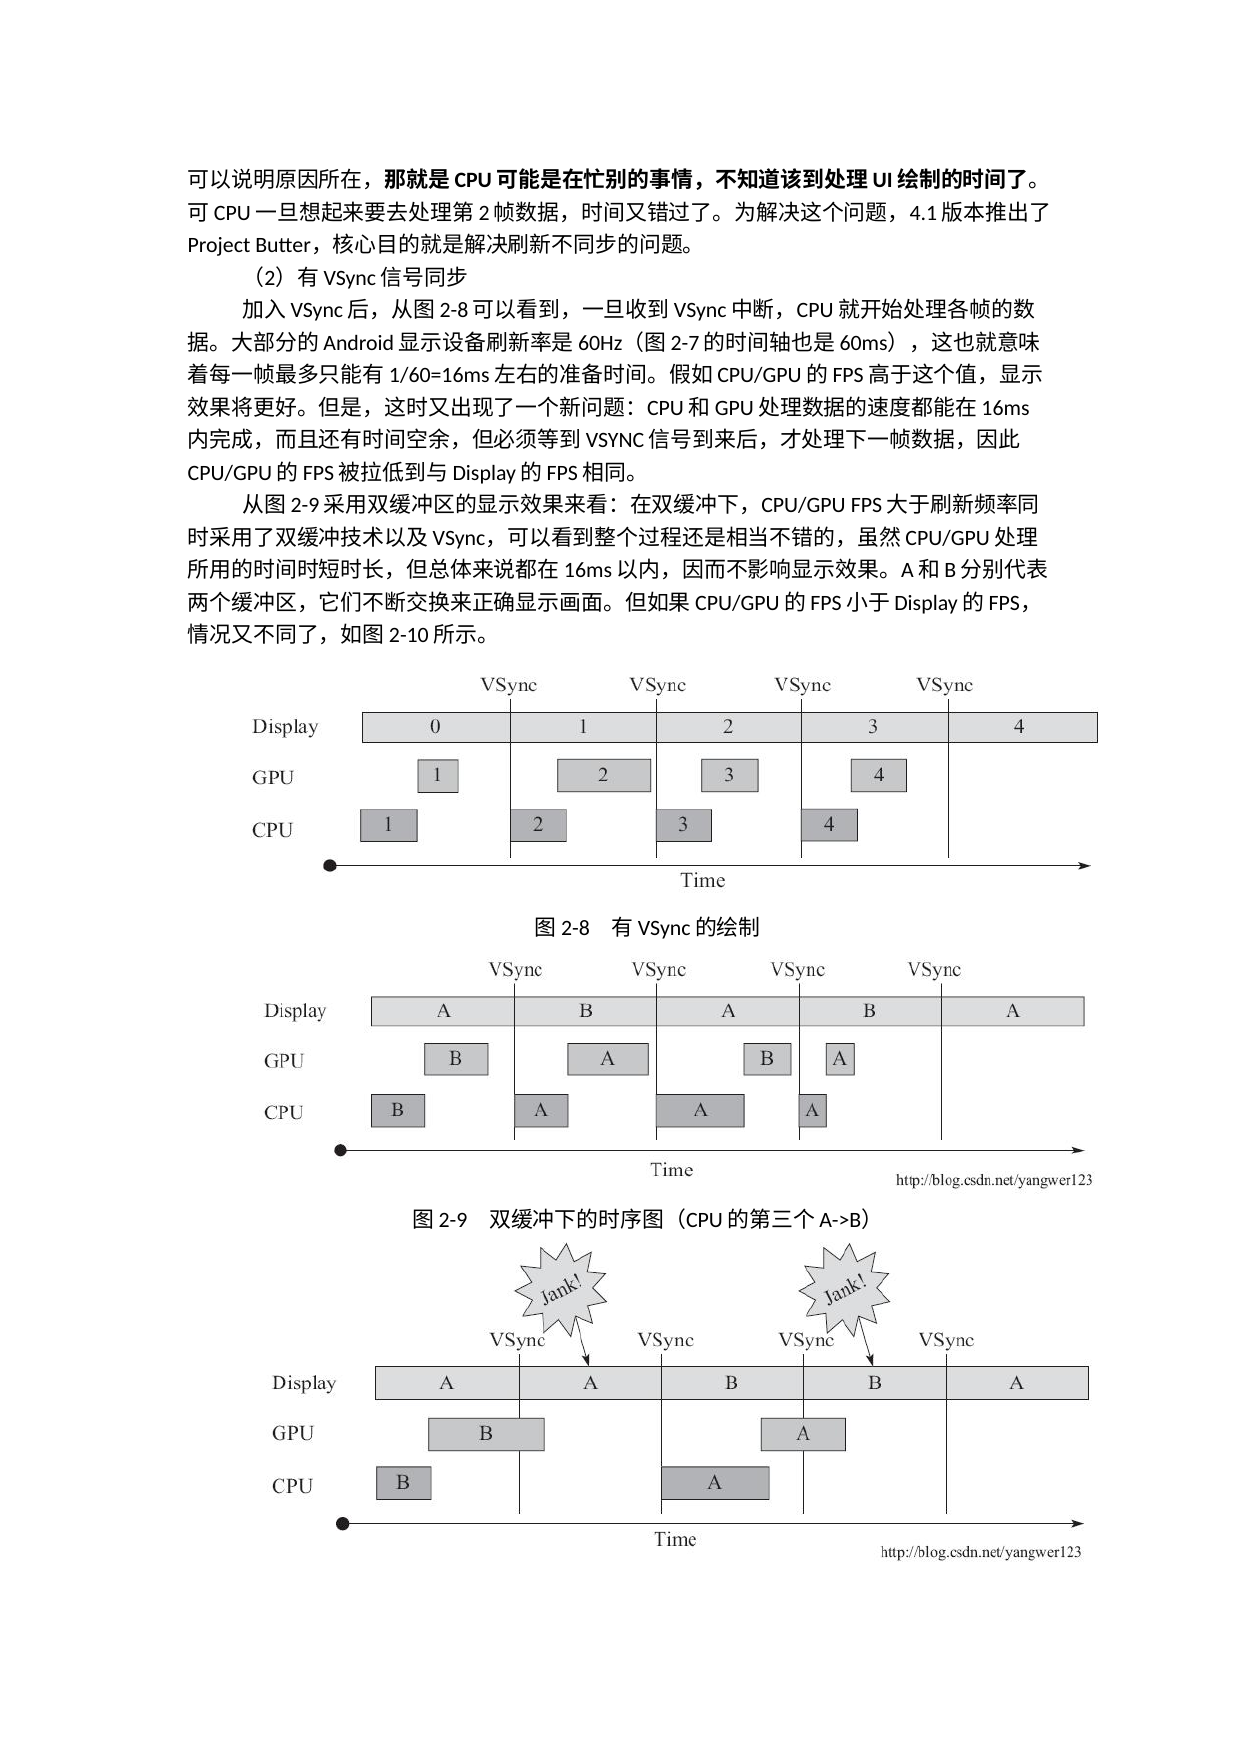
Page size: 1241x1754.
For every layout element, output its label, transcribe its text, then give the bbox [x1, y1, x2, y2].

text （2）有VSync信号同步 [187, 259, 1053, 292]
text 图2-8 有VSync的绘制 [187, 909, 1053, 942]
picture [242, 660, 1108, 899]
text 加入VSync后，从图2-8可以看到，一旦收到VSync中断，CPU就开始处理各帧的数据。大部分的Android显示设备刷新率是60Hz（图2-7的时间轴也是60ms），这也就意味着每一帧最多只能有1/60=16ms左右的准备时间。假如CPU/GPU的FPS高于这个值，显示效果将更好。但是，这时又出现了一个新问题：CPU和GPU处理数据的速度都能在16ms内完成，而且还有时间空余，但必须等到VSYNC信号到来后，才处理下一帧数据，因此CPU/GPU的FPS被拉低到与Display的FPS相同。 [187, 292, 1053, 487]
text 从图2-9采用双缓冲区的显示效果来看：在双缓冲下，CPU/GPU FPS大于刷新频率同时采用了双缓冲技术以及VSync，可以看到整个过程还是相当不错的，虽然CPU/GPU处理所用的时间时短时长，但总体来说都在16ms以内，因而不影响显示效果。A和B分别代表两个缓冲区，它们不断交换来正确显示画面。但如果CPU/GPU的FPS小于Display的FPS，情况又不同了，如图2-10所示。 [187, 487, 1053, 649]
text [187, 162, 1053, 259]
picture [242, 942, 1108, 1195]
text 图2-9 双缓冲下的时序图（CPU的第三个A->B） [187, 1202, 1053, 1234]
picture [242, 1234, 1108, 1569]
